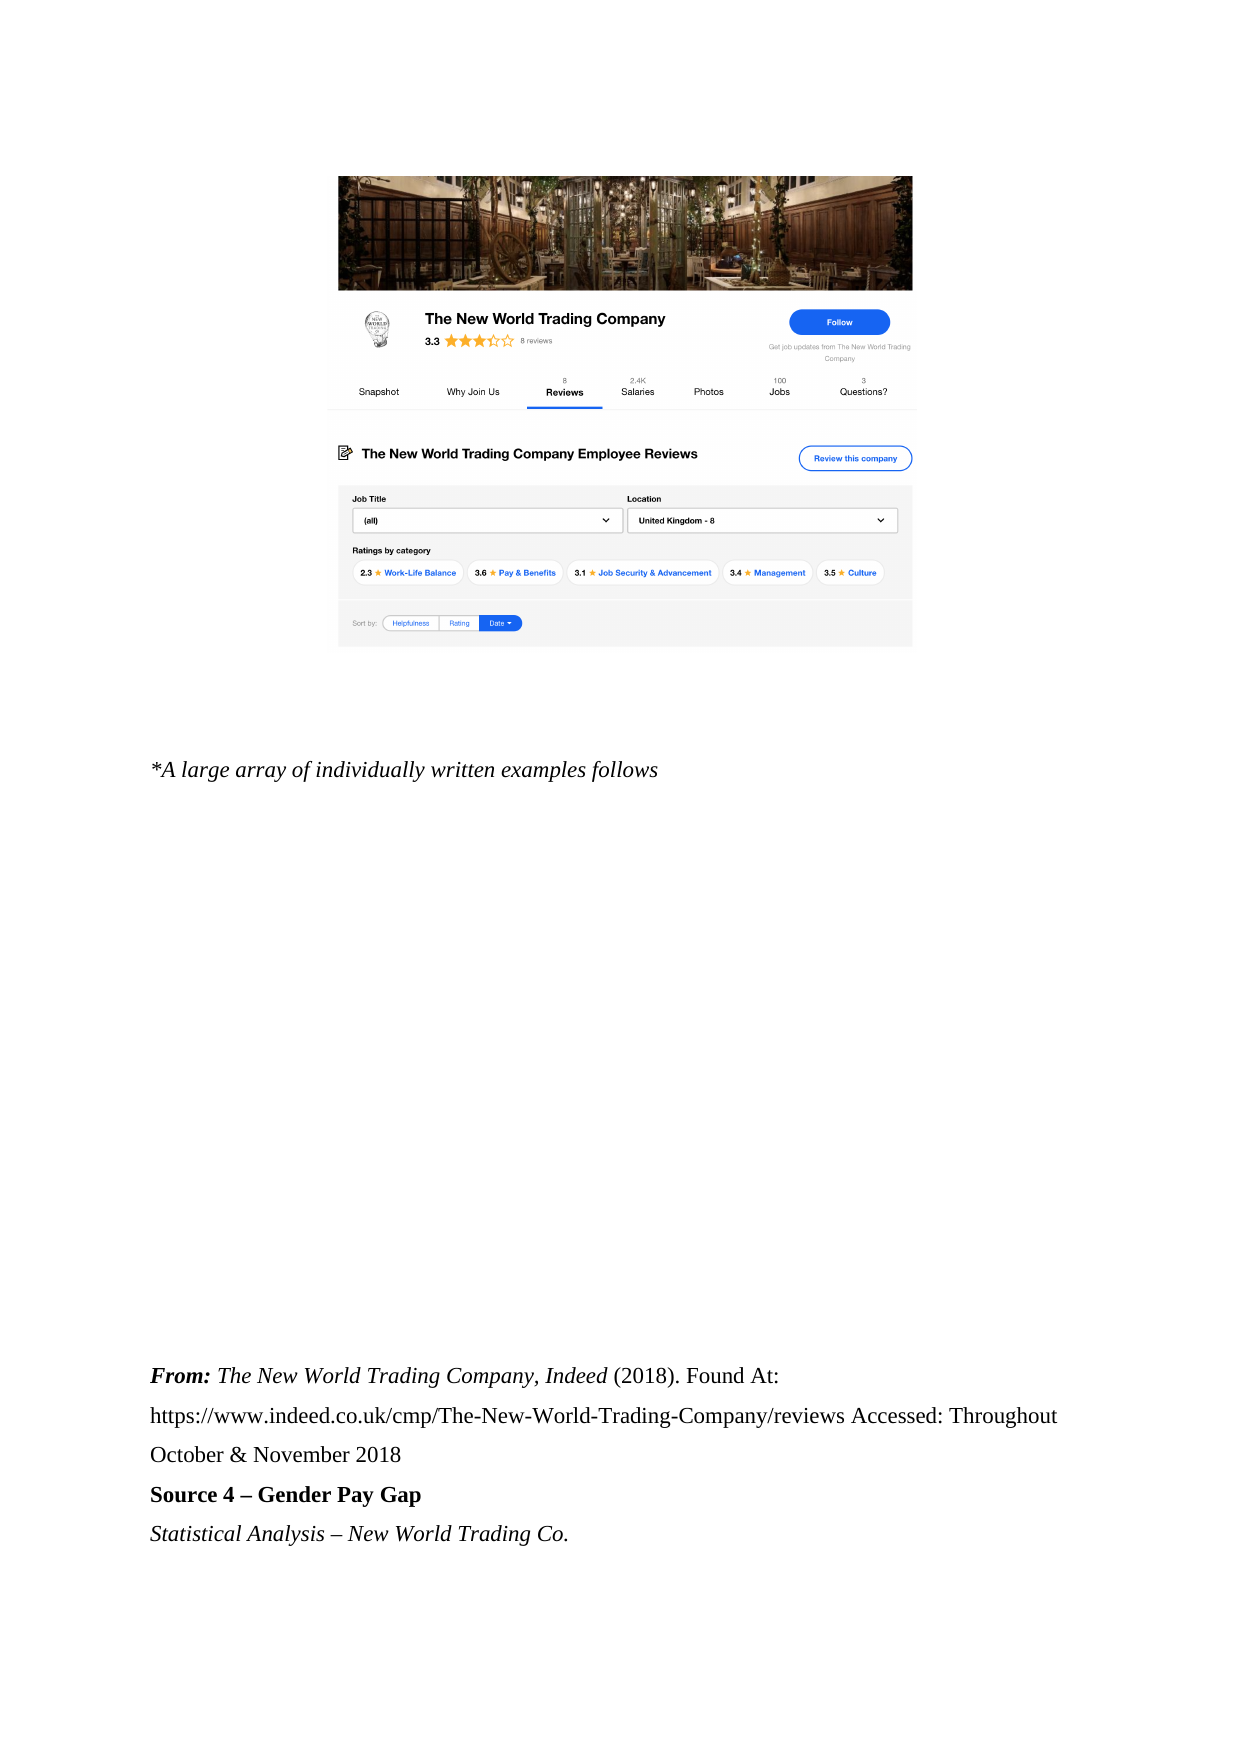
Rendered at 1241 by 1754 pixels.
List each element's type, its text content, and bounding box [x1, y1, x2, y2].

text Source 4 – Gender Pay Gap [150, 1481, 1090, 1507]
text From: The New World Trading Company, Indeed (2018). Found At: https://www.indeed.co.uk/cmp/The-New-World-Trading-Company/reviews Accessed: Throughout October & November 2018 [150, 1362, 1090, 1468]
picture [327, 176, 917, 653]
text Statistical Analysis – New World Trading Co. [150, 1520, 1090, 1547]
text *A large array of individually written examples follows [150, 756, 1090, 782]
